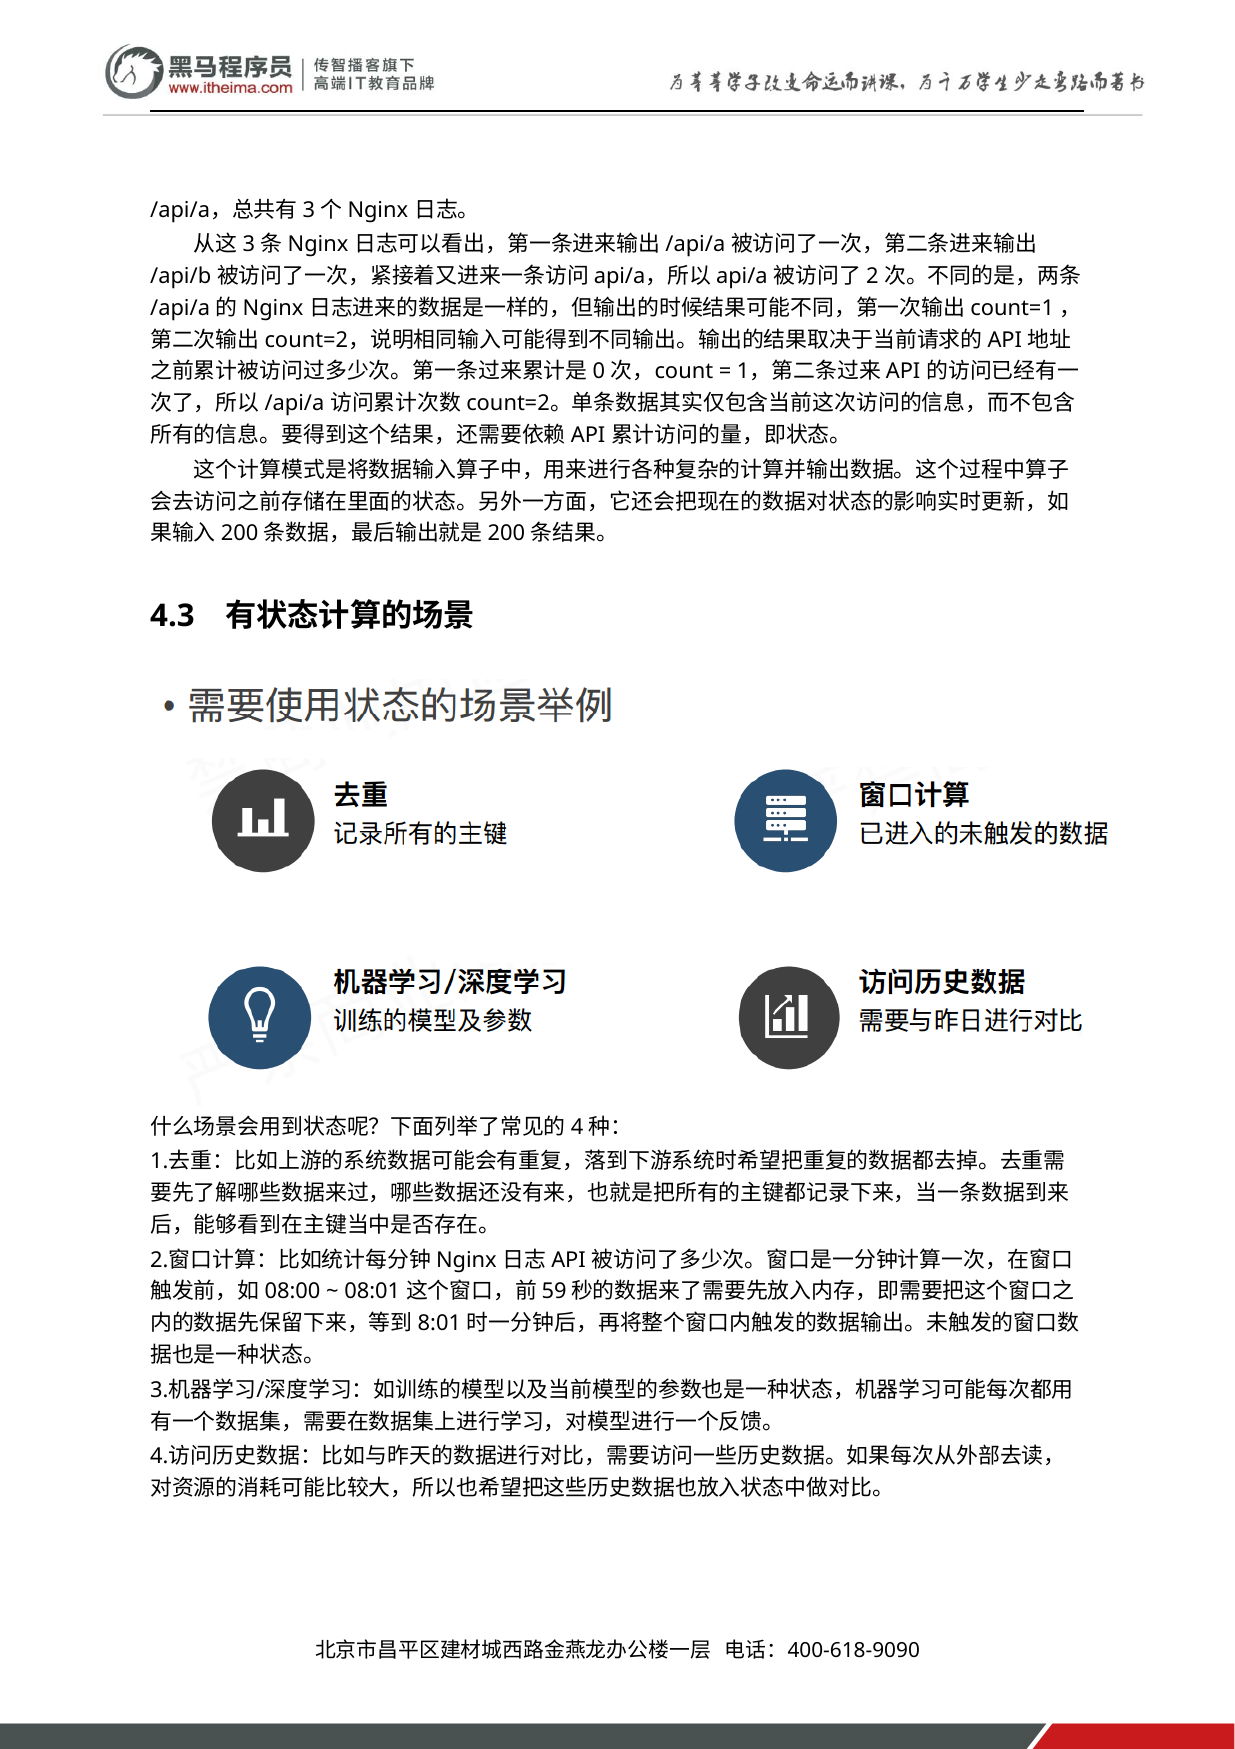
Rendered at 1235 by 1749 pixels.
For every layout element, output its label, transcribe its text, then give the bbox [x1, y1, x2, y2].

text 3.机器学习/深度学习：如训练的模型以及当前模型的参数也是一种状态，机器学习可能每次都用有一个数据集，需要在数据集上进行学习，对模型进行一个反馈。 [150, 1372, 1084, 1435]
text 什么场景会用到状态呢？下面列举了常见的 4 种： [150, 1109, 1084, 1140]
text 这个计算模式是将数据输入算子中，用来进行各种复杂的计算并输出数据。这个过程中算子会去访问之前存储在里面的状态。另外一方面，它还会把现在的数据对状态的影响实时更新，如果输入 200 条数据，最后输出就是 200 条结果。 [150, 452, 1084, 547]
text 1.去重：比如上游的系统数据可能会有重复，落到下游系统时希望把重复的数据都去掉。去重需要先了解哪些数据来过，哪些数据还没有来，也就是把所有的主键都记录下来，当一条数据到来后，能够看到在主键当中是否存在。 [150, 1143, 1084, 1239]
text 2.窗口计算：比如统计每分钟 Nginx 日志 API 被访问了多少次。窗口是一分钟计算一次，在窗口触发前，如 08:00 ~ 08:01 这个窗口，前59秒的数据来了需要先放入内存，即需要把这个窗口之内的数据先保留下来，等到 8:01 时一分钟后，再将整个窗口内触发的数据输出。未触发的窗口数据也是一种状态。 [150, 1242, 1084, 1369]
text 从这 3 条 Nginx 日志可以看出，第一条进来输出 /api/a 被访问了一次，第二条进来输出 /api/b 被访问了一次，紧接着又进来一条访问 api/a，所以 api/a 被访问了 2 次。不同的是，两条 /api/a 的 Nginx 日志进来的数据是一样的，但输出的时候结果可能不同，第一次输出 count=1 ，第二次输出 count=2，说明相同输入可能得到不同输出。输出的结果取决于当前请求的 API 地址之前累计被访问过多少次。第一条过来累计是 0 次，count = 1，第二条过来 API 的访问已经有一次了，所以 /api/a 访问累计次数 count=2。单条数据其实仅包含当前这次访问的信息，而不包含所有的信息。要得到这个结果，还需要依赖 API 累计访问的量，即状态。 [150, 226, 1084, 449]
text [150, 192, 1084, 223]
text 4.访问历史数据：比如与昨天的数据进行对比，需要访问一些历史数据。如果每次从外部去读，对资源的消耗可能比较大，所以也希望把这些历史数据也放入状态中做对比。 [150, 1438, 1084, 1502]
picture [0, 0, 1235, 123]
picture [150, 679, 1179, 1106]
picture [0, 1664, 1235, 1749]
subtitle 有状态计算的场景 [150, 590, 1084, 636]
